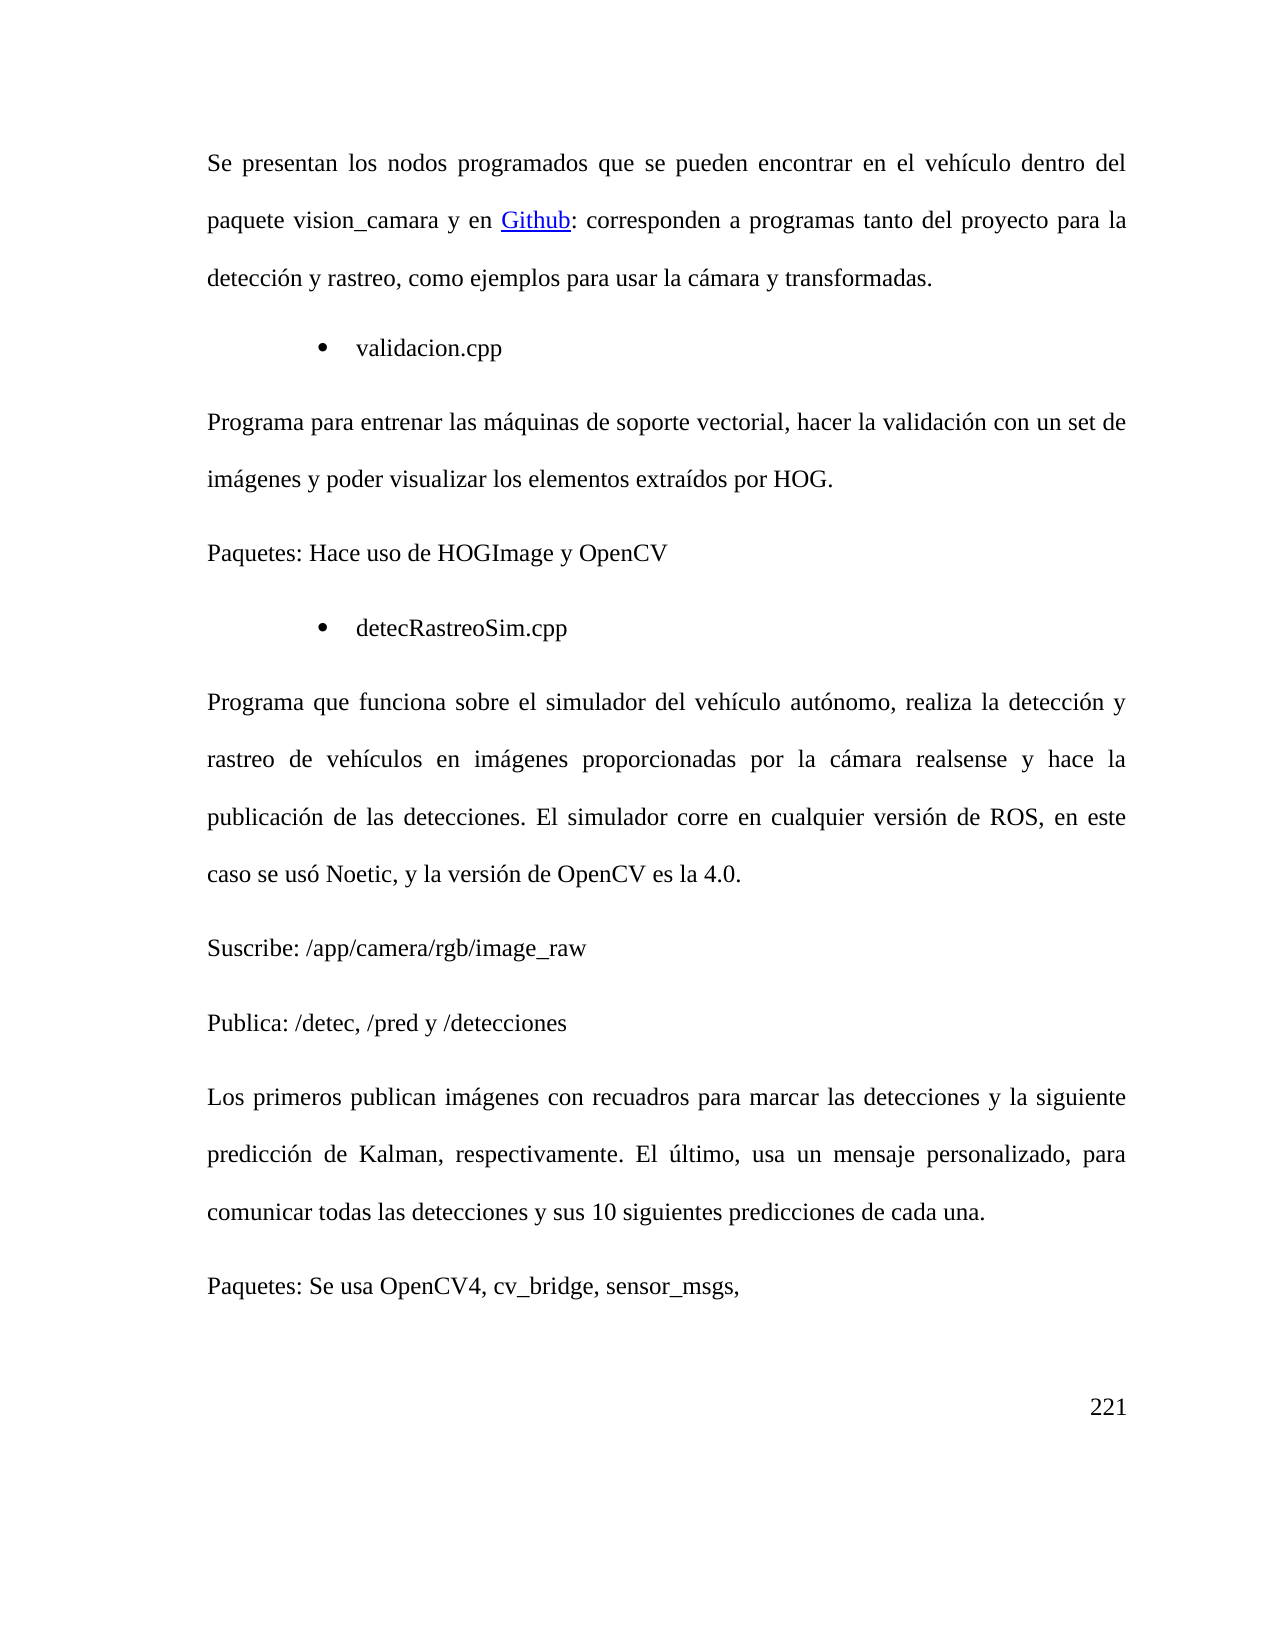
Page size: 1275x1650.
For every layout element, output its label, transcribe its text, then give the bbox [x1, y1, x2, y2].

list detecRastreoSim.cpp [318, 613, 1127, 641]
text Suscribe: /app/camera/rgb/image_raw [207, 933, 1127, 962]
text Publica: /detec, /pred y /detecciones [207, 1008, 1127, 1036]
text Programa para entrenar las máquinas de soporte vectorial, hacer la validación con un set de imágenes y poder visualizar los elementos extraídos por HOG. [207, 407, 1127, 493]
text Paquetes: Hace uso de HOGImage y OpenCV [207, 538, 1127, 567]
text Se presentan los nodos programados que se pueden encontrar en el vehículo dentro del paquete vision_camara y en Github: corresponden a programas tanto del proyecto para la detección y rastreo, como ejemplos para usar la cámara y transformadas. [207, 148, 1127, 291]
text Programa que funciona sobre el simulador del vehículo autónomo, realiza la detección y rastreo de vehículos en imágenes proporcionadas por la cámara realsense y hace la publicación de las detecciones. El simulador corre en cualquier versión de ROS, en este caso se usó Noetic, y la versión de OpenCV es la 4.0. [207, 687, 1127, 888]
text Paquetes: Se usa OpenCV4, cv_bridge, sensor_msgs, [207, 1271, 1127, 1300]
list validacion.cpp [318, 333, 1127, 361]
text Los primeros publican imágenes con recuadros para marcar las detecciones y la siguiente predicción de Kalman, respectivamente. El último, usa un mensaje personalizado, para comunicar todas las detecciones y sus 10 siguientes predicciones de cada una. [207, 1082, 1127, 1226]
